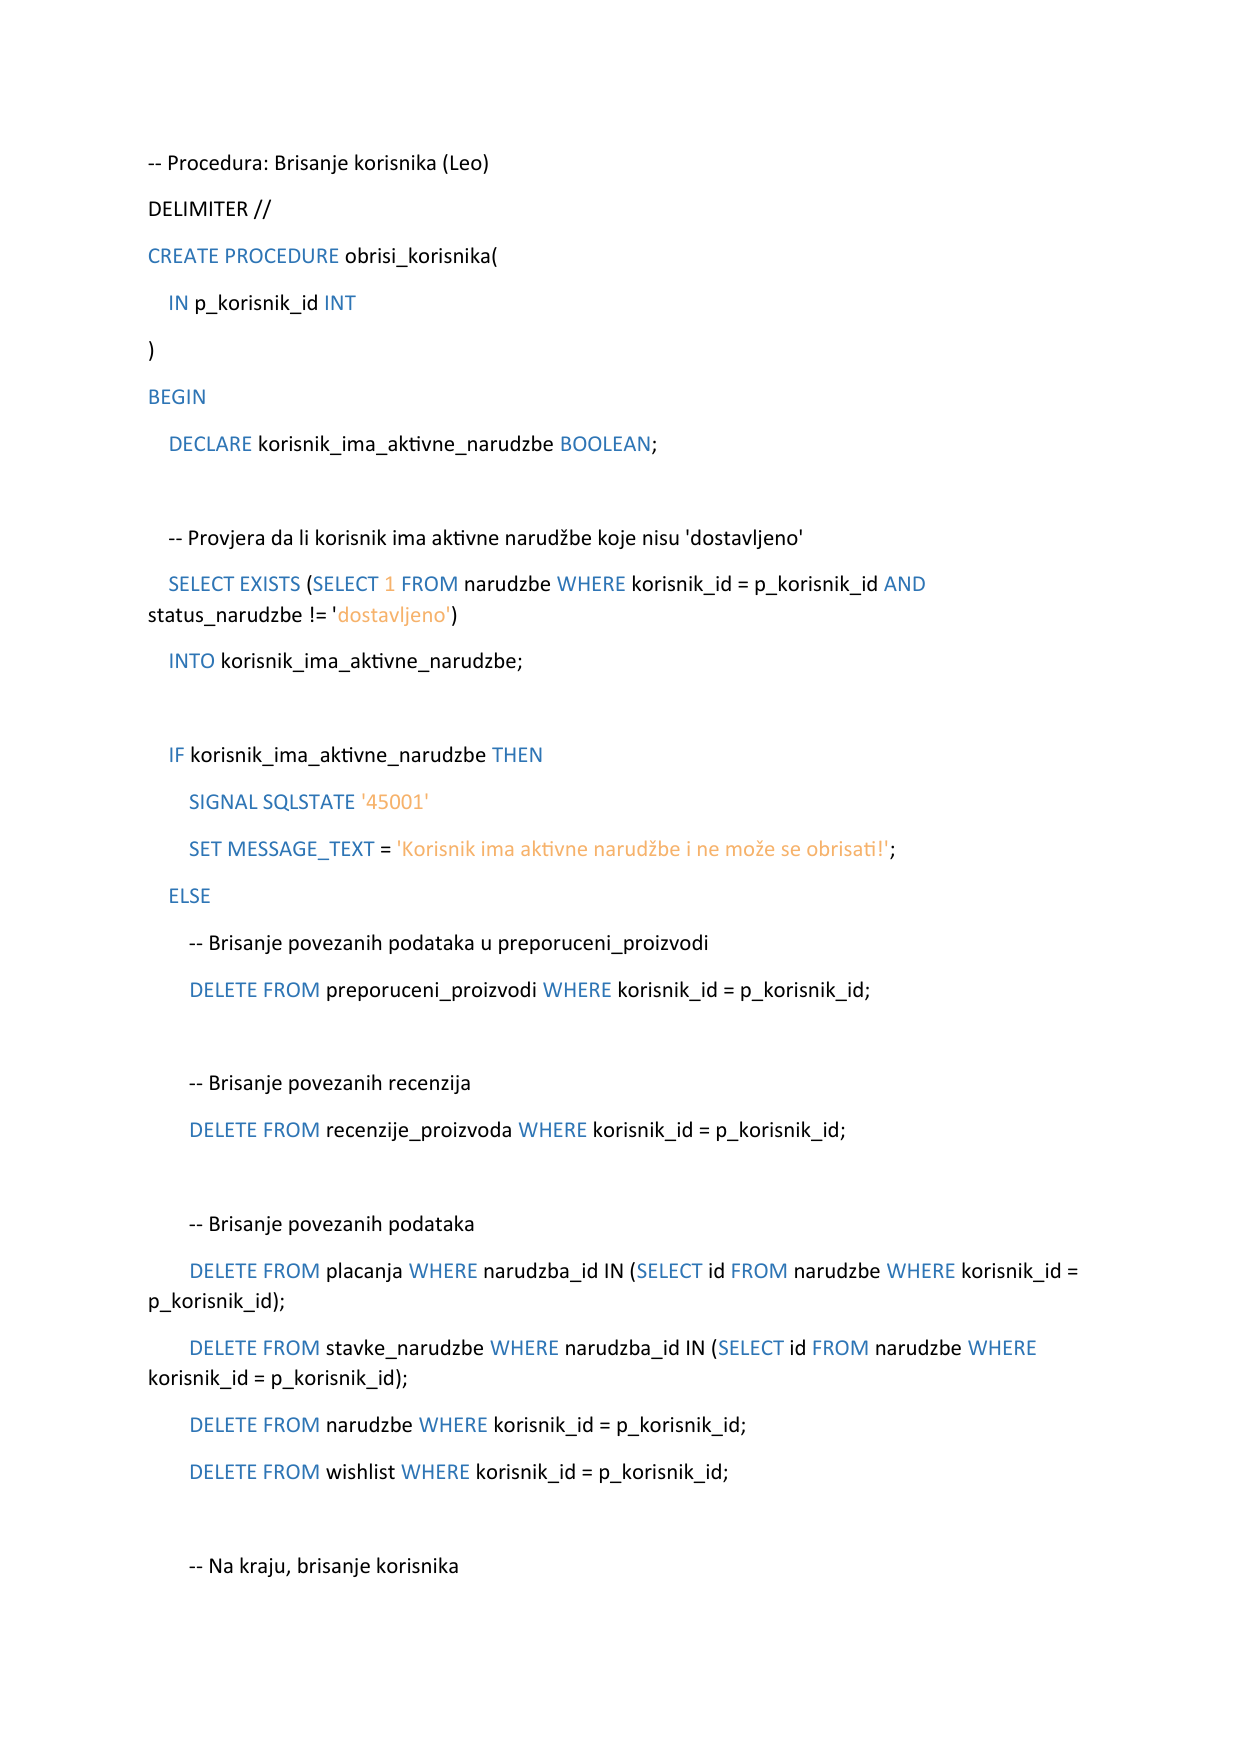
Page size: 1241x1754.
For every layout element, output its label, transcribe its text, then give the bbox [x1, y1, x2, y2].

text DECLARE korisnik_ima_aktivne_narudzbe BOOLEAN; [148, 429, 1093, 457]
text -- Provjera da li korisnik ima aktivne narudžbe koje nisu 'dostavljeno' [148, 523, 1093, 551]
text IN p_korisnik_id INT [148, 288, 1093, 316]
text -- Brisanje povezanih podataka [148, 1209, 1093, 1237]
text IF korisnik_ima_aktivne_narudzbe THEN [148, 740, 1093, 768]
text CREATE PROCEDURE obrisi_korisnika( [148, 241, 1093, 269]
text INTO korisnik_ima_aktivne_narudzbe; [148, 647, 1093, 674]
text DELIMITER // [148, 194, 1093, 222]
text DELETE FROM recenzije_proizvoda WHERE korisnik_id = p_korisnik_id; [148, 1115, 1093, 1143]
text BEGIN [148, 382, 1093, 410]
text -- Brisanje povezanih podataka u preporuceni_proizvodi [148, 928, 1093, 956]
text DELETE FROM preporuceni_proizvodi WHERE korisnik_id = p_korisnik_id; [148, 975, 1093, 1003]
text ) [148, 335, 1093, 363]
text SET MESSAGE_TEXT = 'Korisnik ima aktivne narudžbe i ne može se obrisati!'; [148, 834, 1093, 862]
text -- Procedura: Brisanje korisnika (Leo) [148, 148, 1093, 176]
text DELETE FROM narudzbe WHERE korisnik_id = p_korisnik_id; [148, 1410, 1093, 1438]
text -- Brisanje povezanih recenzija [148, 1068, 1093, 1096]
text -- Na kraju, brisanje korisnika [148, 1551, 1093, 1579]
text SELECT EXISTS (SELECT 1 FROM narudzbe WHERE korisnik_id = p_korisnik_id AND status_narudzbe != 'dostavljeno') [148, 569, 1093, 628]
text DELETE FROM wishlist WHERE korisnik_id = p_korisnik_id; [148, 1457, 1093, 1485]
text DELETE FROM placanja WHERE narudzba_id IN (SELECT id FROM narudzbe WHERE korisnik_id = p_korisnik_id); [148, 1256, 1093, 1314]
text SIGNAL SQLSTATE '45001' [148, 787, 1093, 815]
text DELETE FROM stavke_narudzbe WHERE narudzba_id IN (SELECT id FROM narudzbe WHERE korisnik_id = p_korisnik_id); [148, 1333, 1093, 1391]
text ELSE [148, 881, 1093, 909]
